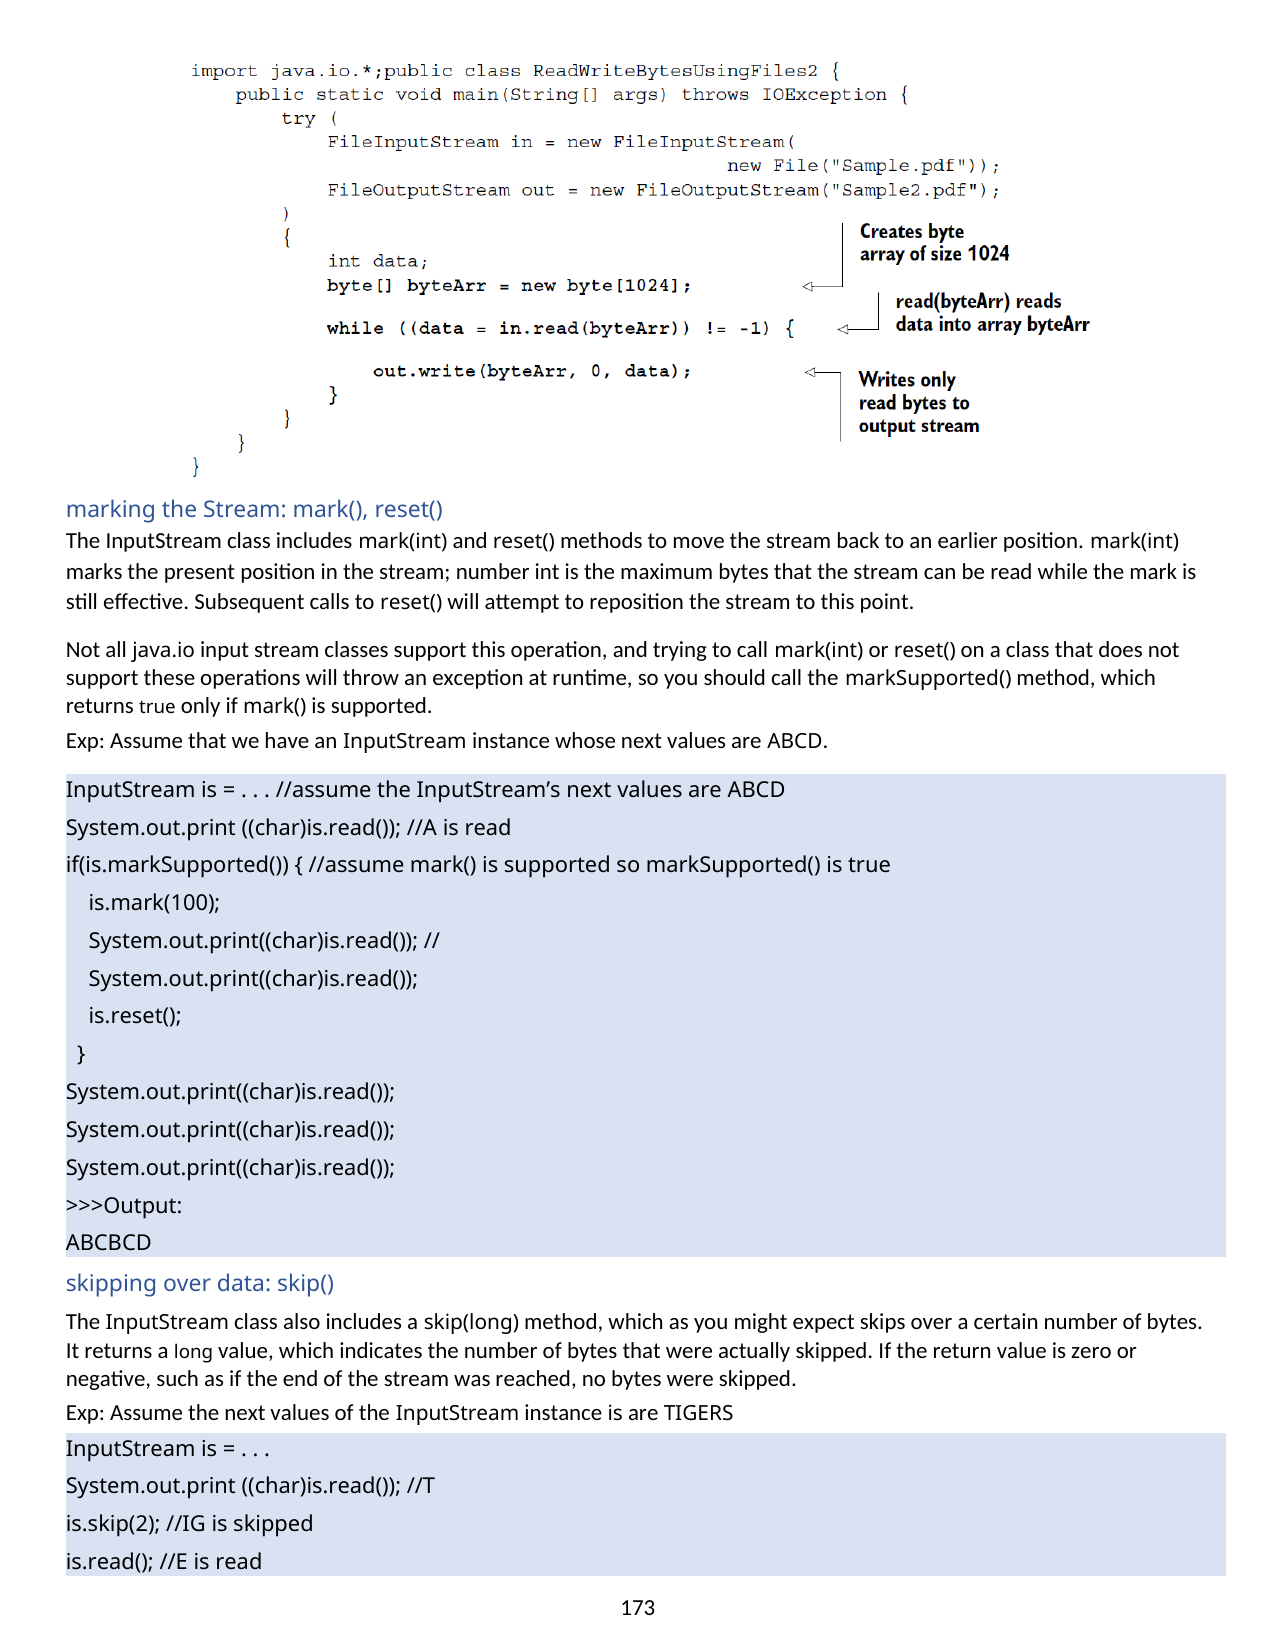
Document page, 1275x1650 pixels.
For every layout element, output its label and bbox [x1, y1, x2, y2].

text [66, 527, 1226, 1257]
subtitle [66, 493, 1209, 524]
picture [176, 56, 1099, 487]
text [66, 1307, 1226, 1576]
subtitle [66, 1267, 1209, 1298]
